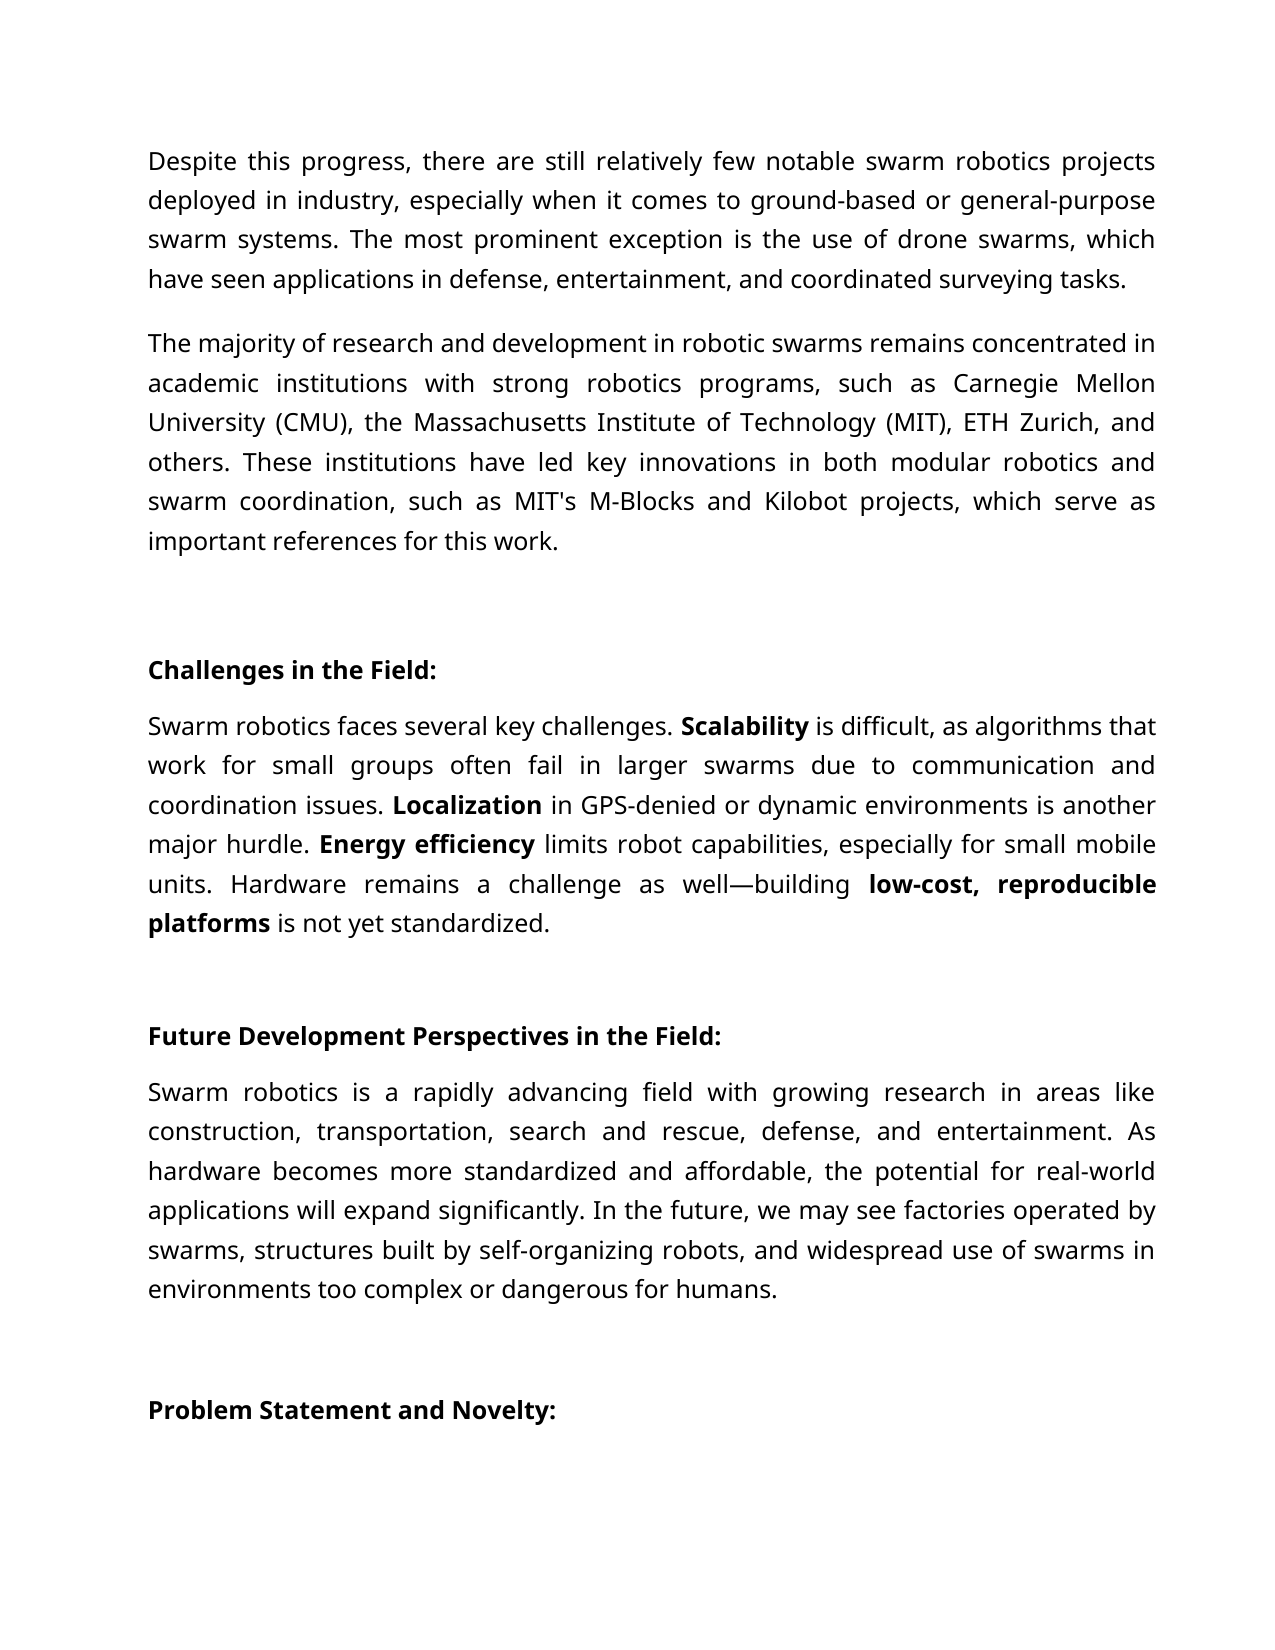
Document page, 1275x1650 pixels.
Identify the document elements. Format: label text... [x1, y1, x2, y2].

text Challenges in the Field: [148, 652, 1157, 686]
text Future Development Perspectives in the Field: [148, 1018, 1157, 1052]
text Swarm robotics faces several key challenges. Scalability is difficult, as algorithms that work for small groups often fail in larger swarms due to communication and coordination issues. Localization in GPS-denied or dynamic environments is another major hurdle. Energy efficiency limits robot capabilities, especially for small mobile units. Hardware remains a challenge as well—building low-cost, reproducible platforms is not yet standardized. [148, 708, 1157, 940]
text Problem Statement and Novelty: [148, 1392, 1157, 1426]
text The majority of research and development in robotic swarms remains concentrated in academic institutions with strong robotics programs, such as Carnegie Mellon University (CMU), the Massachusetts Institute of Technology (MIT), ETH Zurich, and others. These institutions have led key innovations in both modular robotics and swarm coordination, such as MIT's M-Blocks and Kilobot projects, which serve as important references for this work. [148, 326, 1157, 557]
text Despite this progress, there are still relatively few notable swarm robotics projects deployed in industry, especially when it comes to ground-based or general-purpose swarm systems. The most prominent exception is the use of drone swarms, which have seen applications in defense, entertainment, and coordinated surveying tasks. [148, 143, 1157, 296]
text Swarm robotics is a rapidly advancing field with growing research in areas like construction, transportation, search and rescue, defense, and entertainment. As hardware becomes more standardized and affordable, the potential for real-world applications will expand significantly. In the future, we may see factories operated by swarms, structures built by self-organizing robots, and widespread use of swarms in environments too complex or dangerous for humans. [148, 1074, 1157, 1306]
